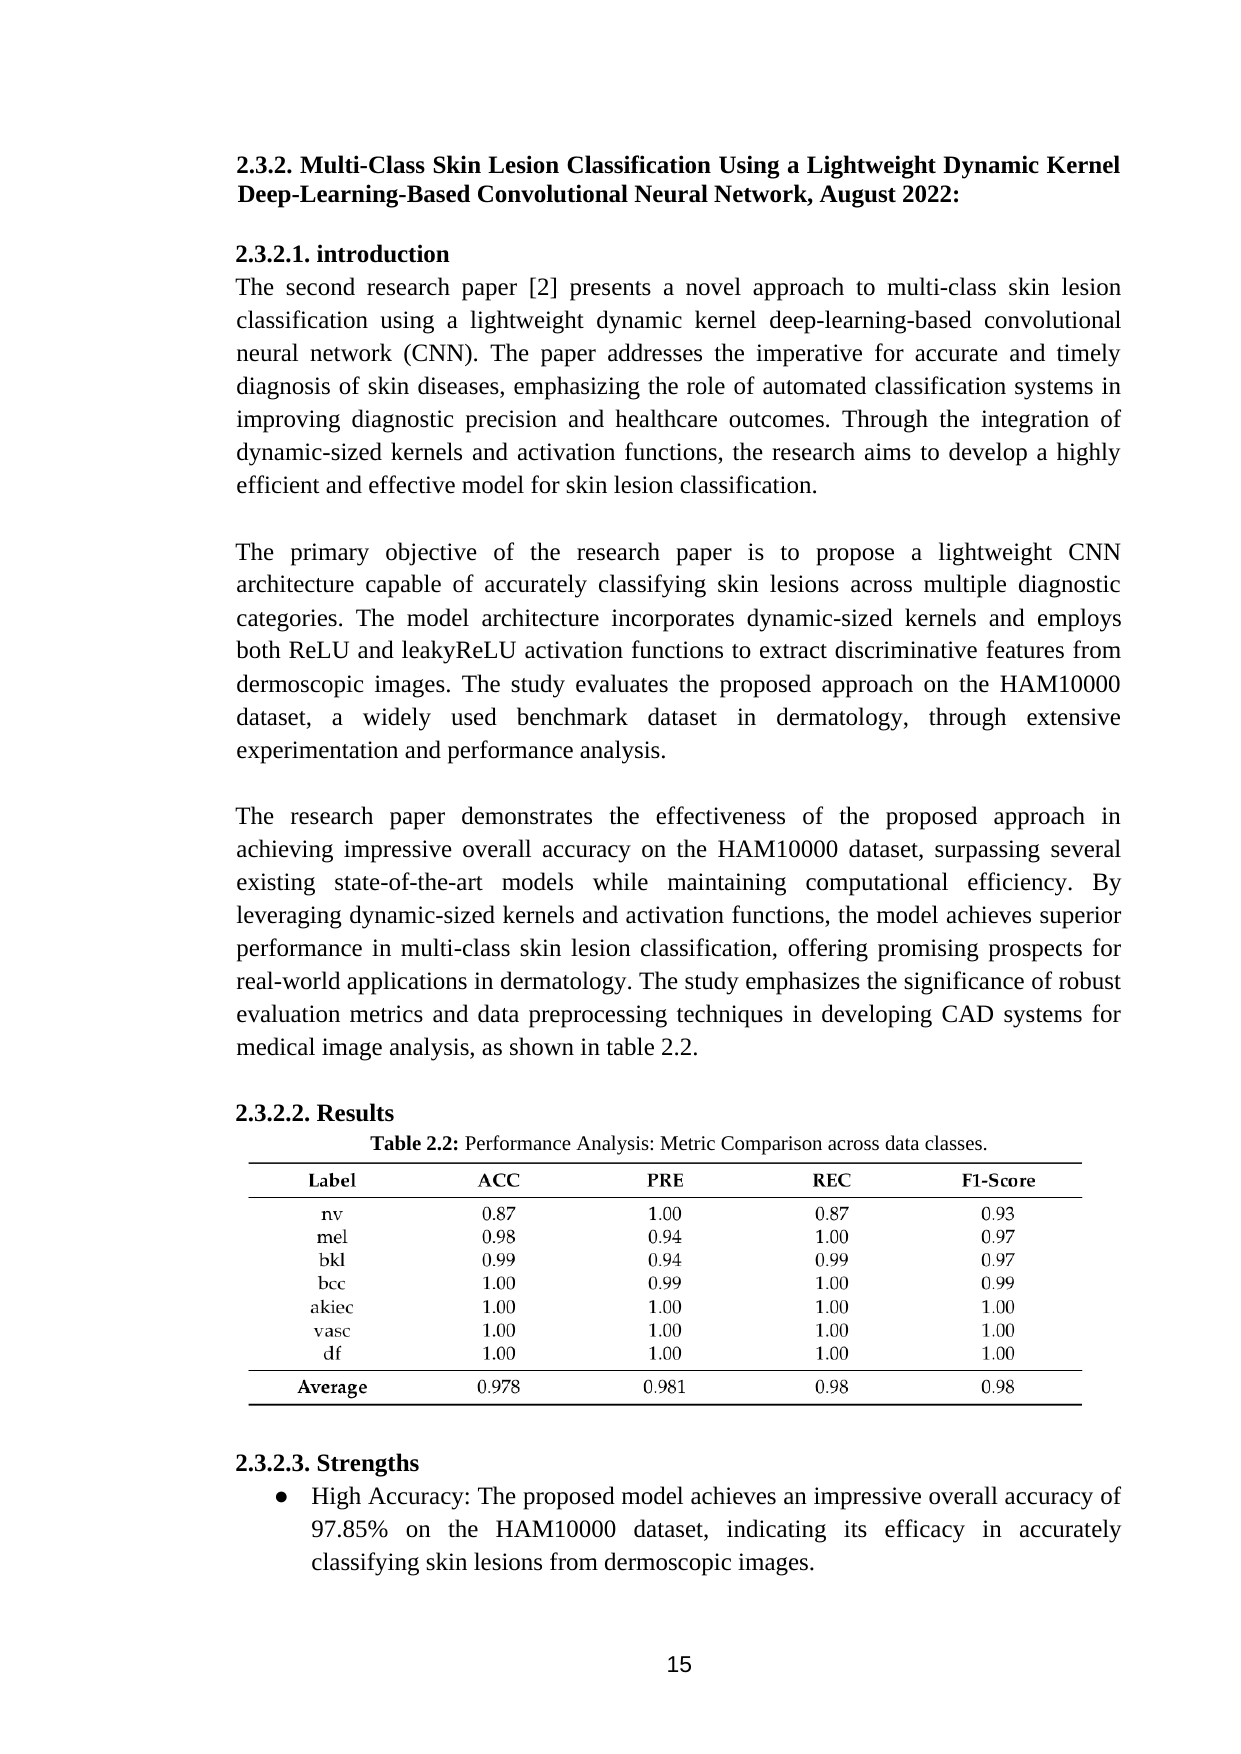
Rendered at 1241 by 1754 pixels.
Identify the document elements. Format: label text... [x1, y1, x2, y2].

list High Accuracy: The proposed model achieves an impressive overall accuracy of 97.85% on the HAM10000 dataset, indicating its efficacy in accurately classifying skin lesions from dermoscopic images. [274, 1481, 1122, 1576]
text 2.3.2. Multi-Class Skin Lesion Classification Using a Lightweight Dynamic Kernel Deep-Learning-Based Convolutional Neural Network, August 2022: [236, 150, 1122, 208]
text The second research paper [2] presents a novel approach to multi-class skin lesion classification using a lightweight dynamic kernel deep-learning-based convolutional neural network (CNN). The paper addresses the imperative for accurate and timely diagnosis of skin diseases, emphasizing the role of automated classification systems in improving diagnostic precision and healthcare outcomes. Through the integration of dynamic-sized kernels and activation functions, the research aims to develop a highly efficient and effective model for skin lesion classification. [235, 272, 1122, 499]
text The research paper demonstrates the effectiveness of the proposed approach in achieving impressive overall accuracy on the HAM10000 dataset, surpassing several existing state-of-the-art models while maintaining computational efficiency. By leveraging dynamic-sized kernels and activation functions, the model achieves superior performance in multi-class skin lesion classification, offering promising prospects for real-world applications in dermatology. The study emphasizes the significance of robust evaluation metrics and data preprocessing techniques in developing CAD systems for medical image analysis, as shown in table 2.2. [235, 801, 1122, 1061]
text Table 2.2: Performance Analysis: Metric Comparison across data classes. [236, 1131, 1122, 1155]
picture [236, 1156, 1102, 1415]
text The primary objective of the research paper is to propose a lightweight CNN architecture capable of accurately classifying skin lesions across multiple diagnostic categories. The model architecture incorporates dynamic-sized kernels and employs both ReLU and leakyReLU activation functions to extract discriminative features from dermoscopic images. The study evaluates the proposed approach on the HAM10000 dataset, a widely used benchmark dataset in dermatology, through extensive experimentation and performance analysis. [235, 537, 1122, 763]
text 2.3.2.3. Strengths [235, 1448, 1122, 1477]
text 2.3.2.1. introduction [235, 239, 1122, 268]
text 2.3.2.2. Results [235, 1098, 1122, 1127]
